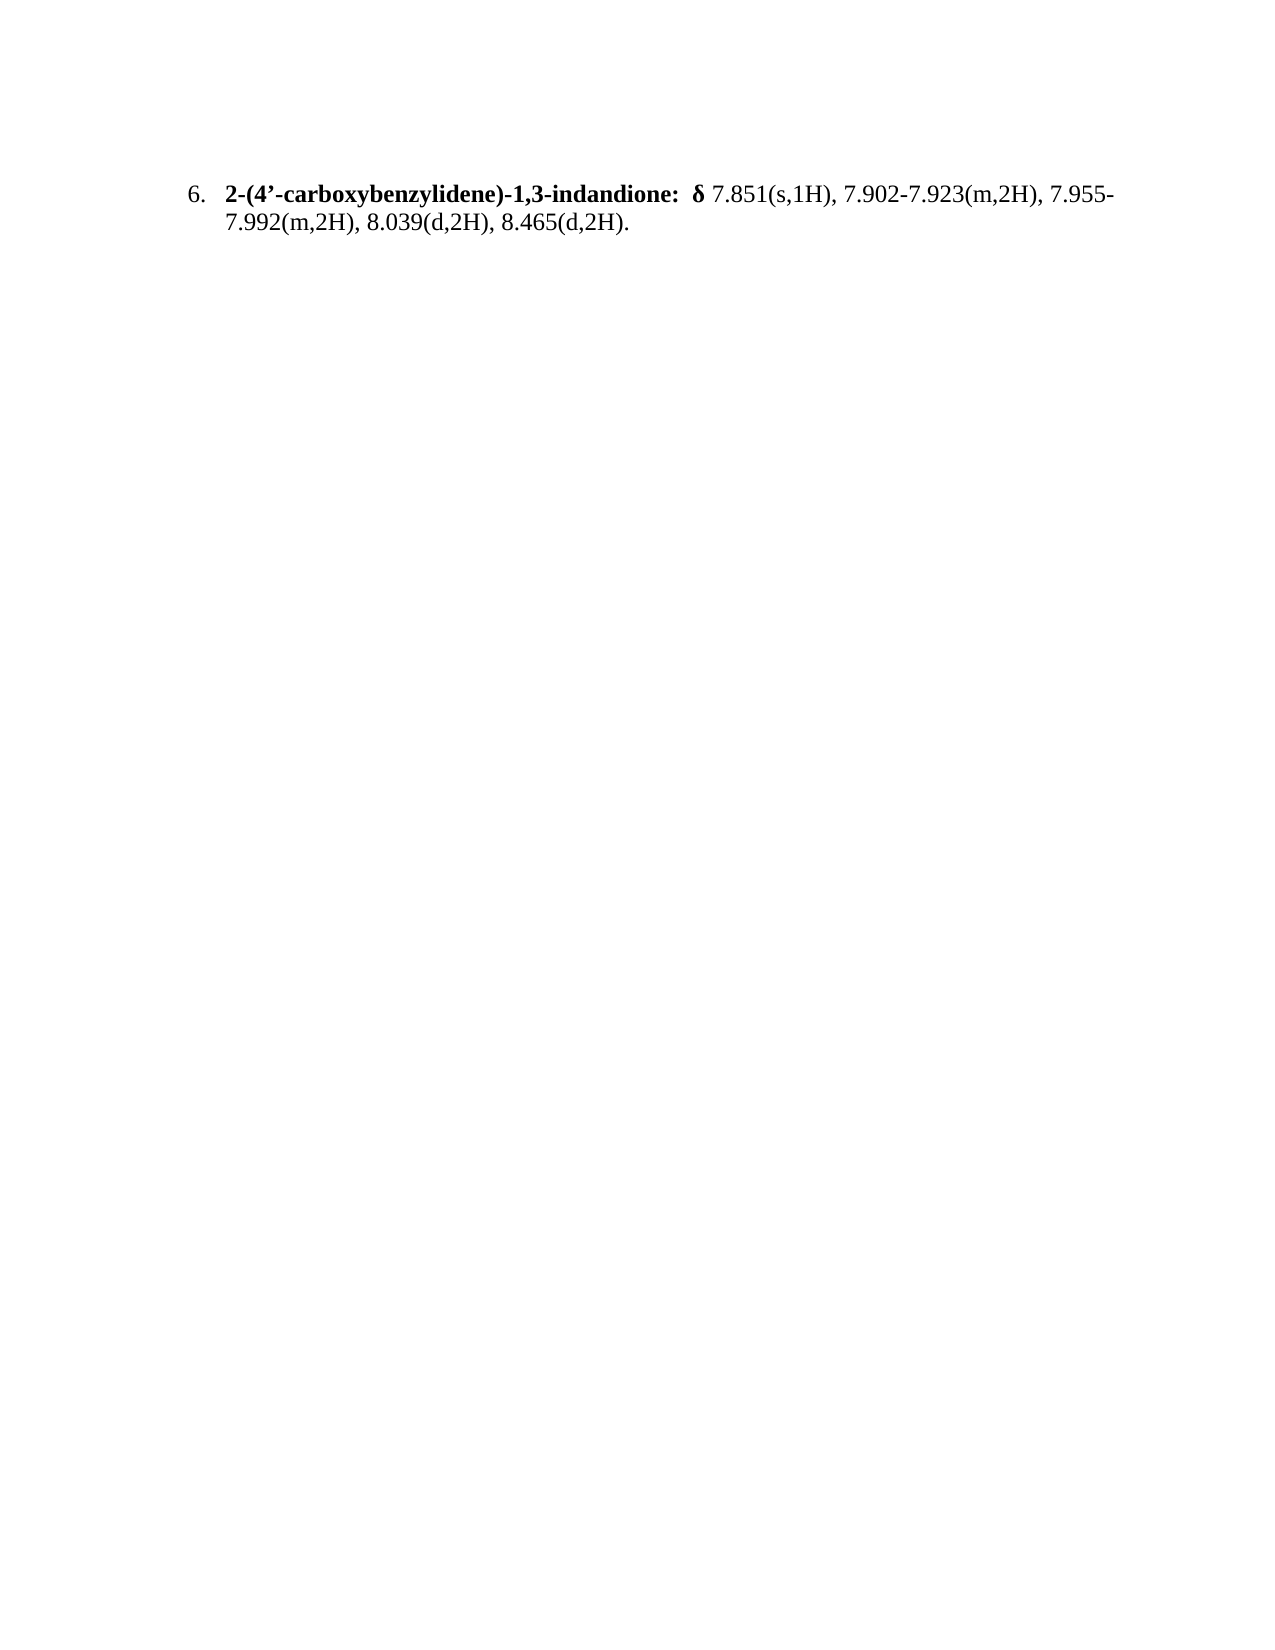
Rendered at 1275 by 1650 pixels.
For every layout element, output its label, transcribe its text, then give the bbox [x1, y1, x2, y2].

text 6. 2-(4’-carboxybenzylidene)-1,3-indandione: δ 7.851(s,1H), 7.902-7.923(m,2H), 7.955- [150, 179, 1125, 207]
text 7.992(m,2H), 8.039(d,2H), 8.465(d,2H). [150, 207, 1125, 236]
